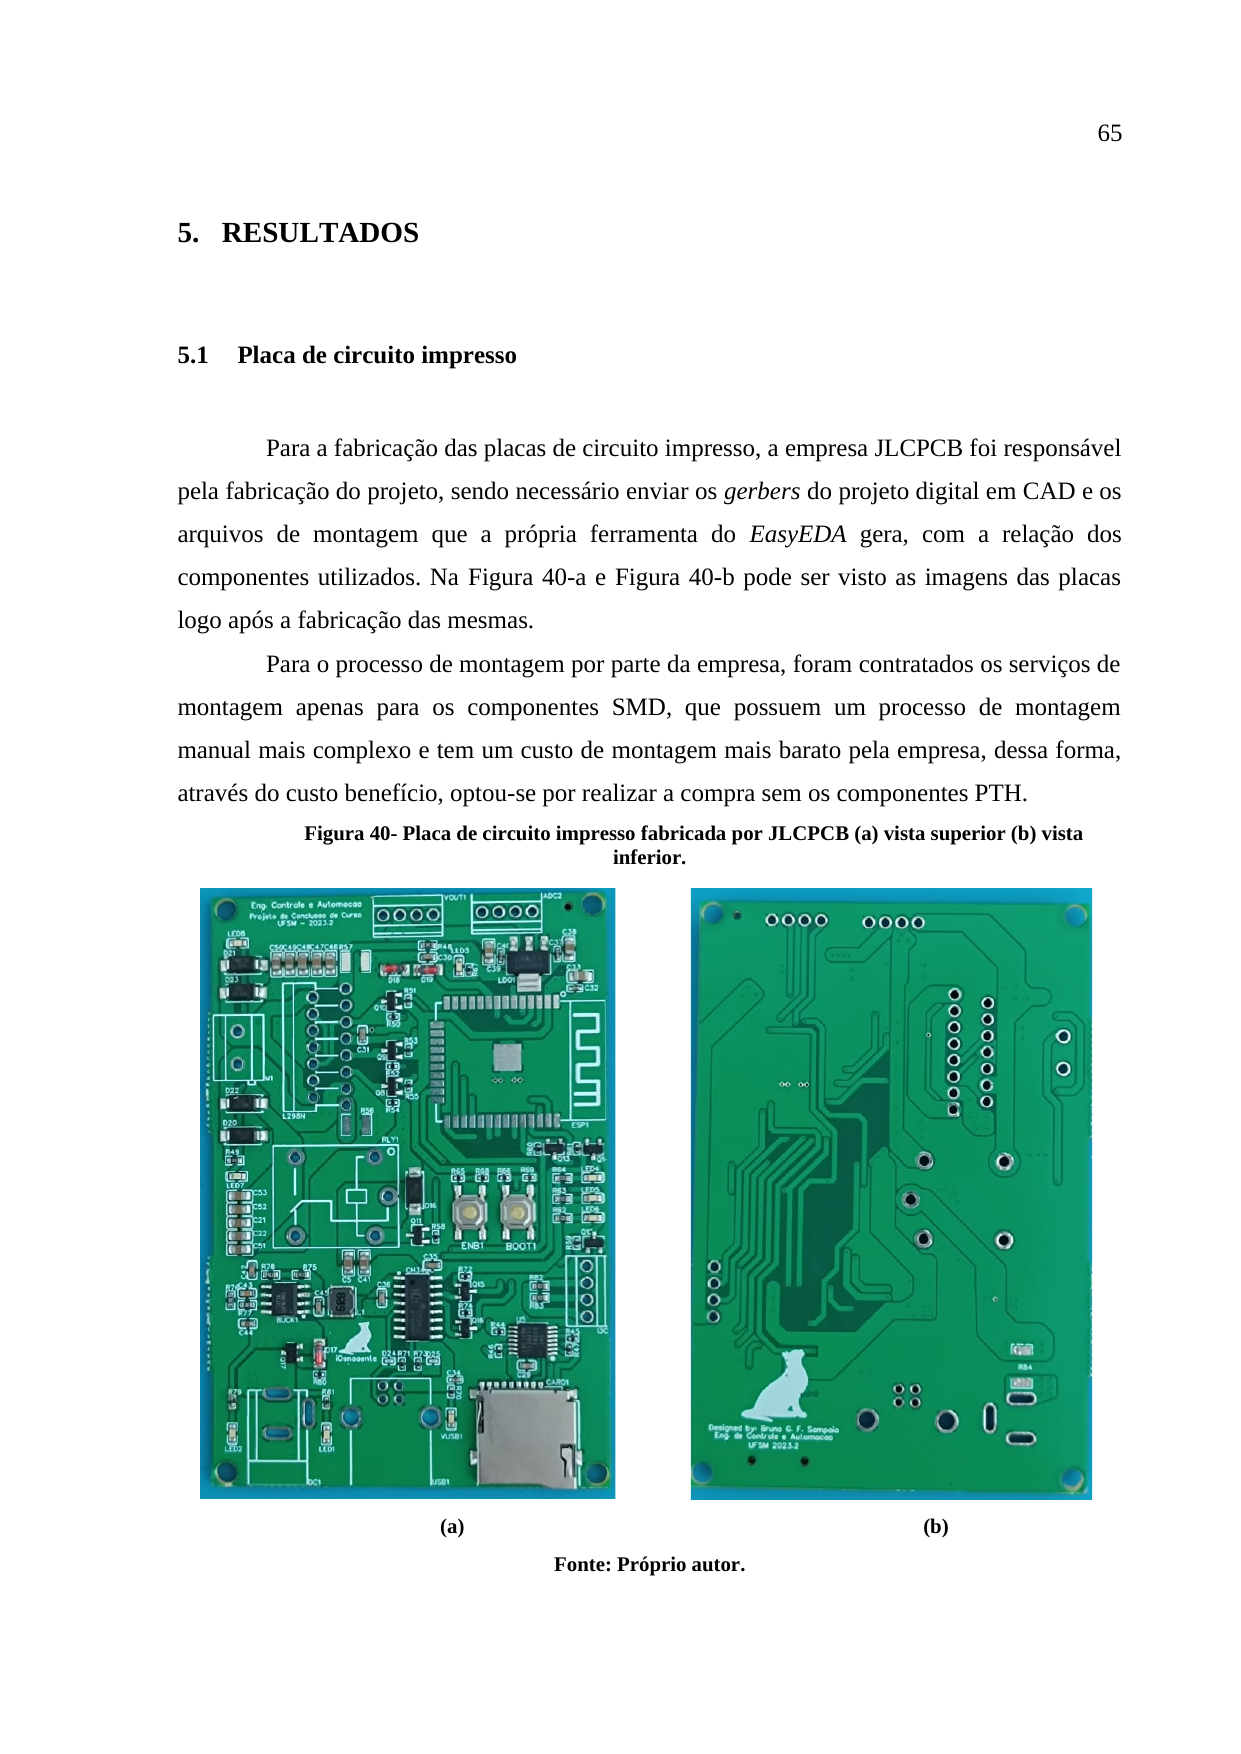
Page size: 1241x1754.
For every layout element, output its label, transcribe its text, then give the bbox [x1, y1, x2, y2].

text Para a fabricação das placas de circuito impresso, a empresa JLCPCB foi responsável pela fabricação do projeto, sendo necessário enviar os gerbers do projeto digital em CAD e os arquivos de montagem que a própria ferramenta do EasyEDA gera, com a relação dos componentes utilizados. Na Figura 40-a e Figura 40-b pode ser visto as imagens das placas logo após a fabricação das mesmas. [177, 433, 1122, 634]
table_header [166, 888, 649, 1514]
picture [1081, 891, 1093, 896]
text Fonte: Próprio autor. [177, 1552, 1122, 1576]
table_header [650, 888, 1133, 1514]
picture [205, 888, 616, 1492]
table_cell (a) [166, 1514, 649, 1552]
text Para o processo de montagem por parte da empresa, foram contratados os serviços de montagem apenas para os componentes SMD, que possuem um processo de montagem manual mais complexo e tem um custo de montagem mais barato pela empresa, dessa forma, através do custo benefício, optou-se por realizar a compra sem os componentes PTH. [177, 649, 1122, 807]
table_cell (b) [650, 1514, 1133, 1552]
picture [690, 896, 1093, 1500]
text Figura 40- Placa de circuito impresso fabricada por JLCPCB (a) vista superior (b) vista inferior. [177, 821, 1122, 869]
subtitle Placa de circuito impresso [177, 340, 1122, 369]
subtitle Resultados [177, 215, 1122, 248]
